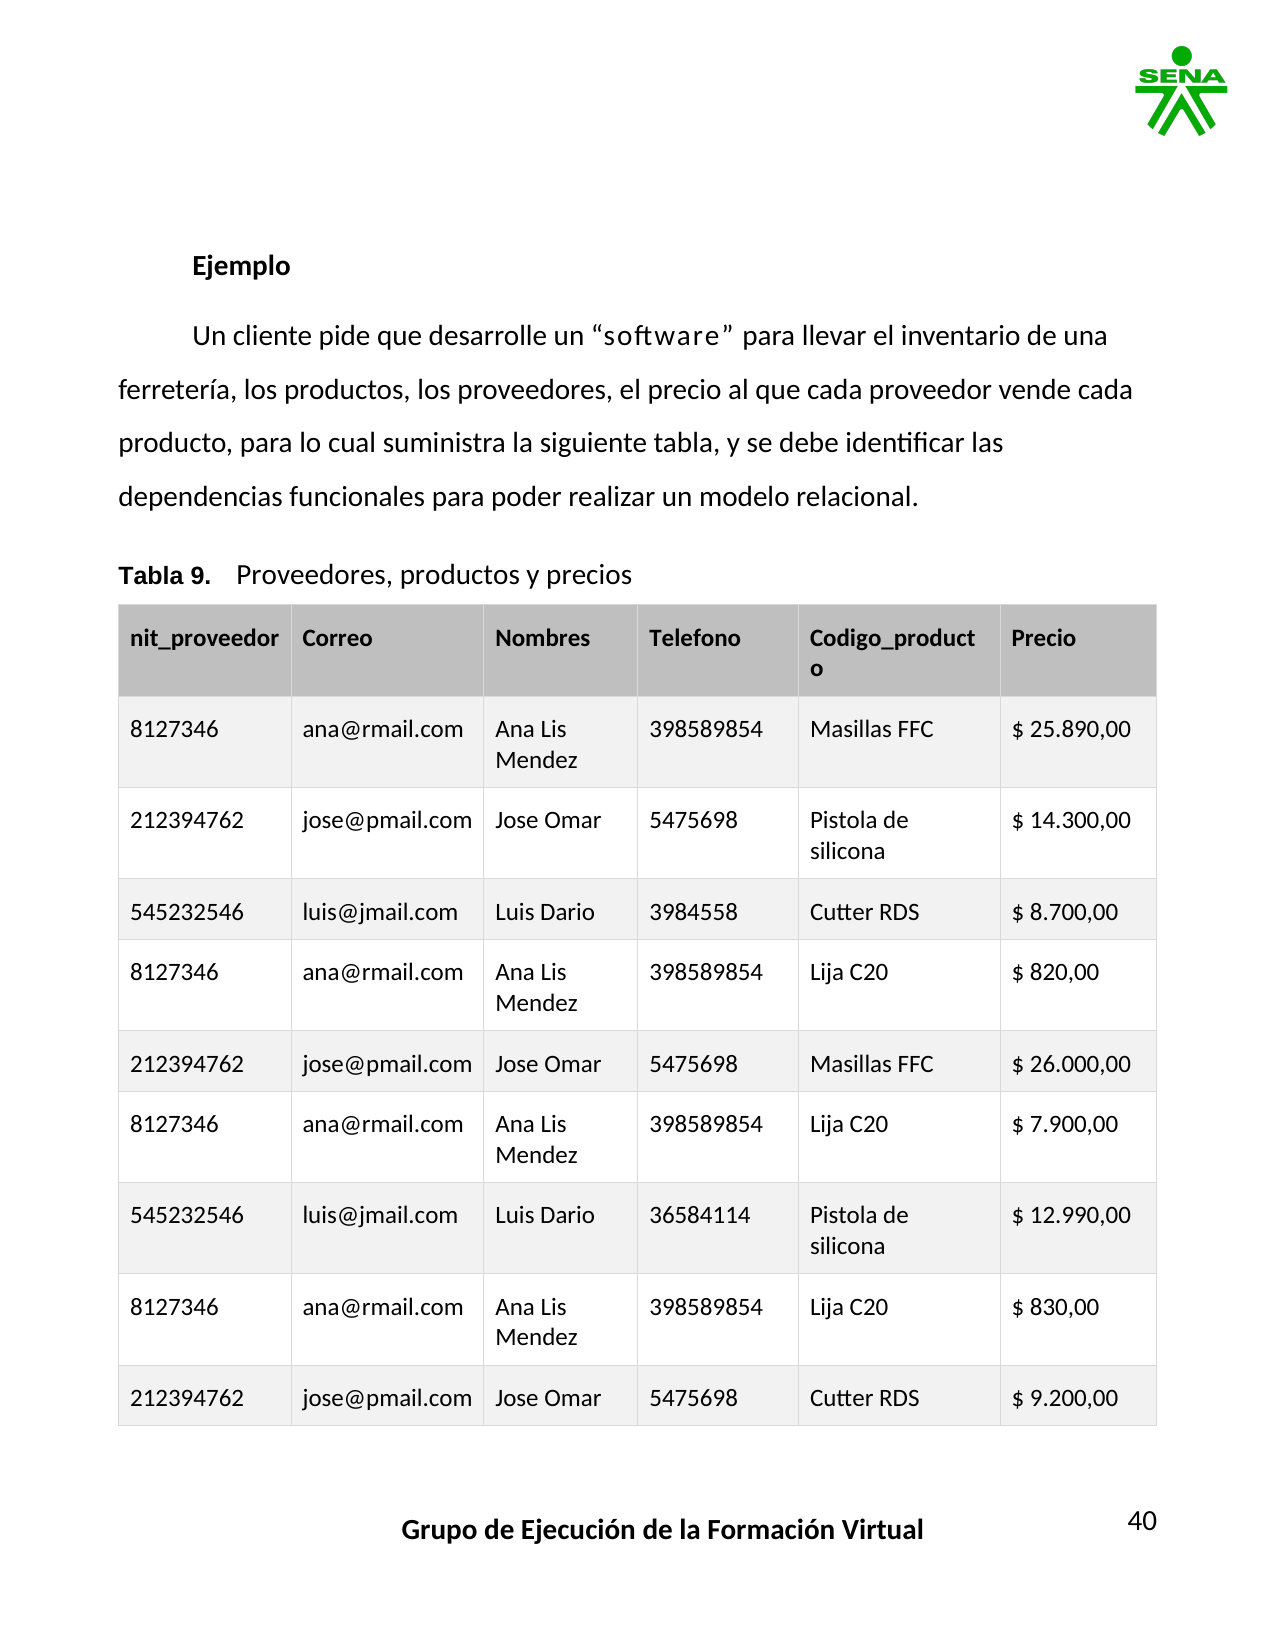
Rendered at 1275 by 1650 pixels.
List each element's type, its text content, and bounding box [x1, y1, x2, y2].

table_cell $ 12.990,00 [1001, 1183, 1156, 1273]
table_cell 398589854 [638, 940, 798, 1030]
table_cell 3984558 [638, 879, 798, 939]
table_cell Cutter RDS [799, 879, 1000, 939]
table_cell $ 25.890,00 [1001, 697, 1156, 787]
table_cell Pistola de silicona [799, 1183, 1000, 1273]
text Un cliente pide que desarrolle un “software” para llevar el inventario de una ferretería, los productos, los proveedores, el precio al que cada proveedor vende cada producto, para lo cual suministra la siguiente tabla, y se debe identificar las dependencias funcionales para poder realizar un modelo relacional. [118, 317, 1157, 513]
picture [1135, 46, 1228, 136]
table_cell 212394762 [119, 1031, 291, 1091]
table_cell jose@pmail.com [292, 788, 483, 878]
table_cell $ 8.700,00 [1001, 879, 1156, 939]
table_cell Lija C20 [799, 1092, 1000, 1182]
table_cell $ 7.900,00 [1001, 1092, 1156, 1182]
table_cell Lija C20 [799, 940, 1000, 1030]
table_cell jose@pmail.com [292, 1366, 483, 1425]
table_cell Masillas FFC [799, 1031, 1000, 1091]
table_cell 398589854 [638, 1274, 798, 1364]
table_cell 398589854 [638, 697, 798, 787]
table_cell Lija C20 [799, 1274, 1000, 1364]
table_header Correo [292, 605, 483, 696]
text Ejemplo [118, 247, 1157, 283]
table_cell 36584114 [638, 1183, 798, 1273]
table_header Precio [1001, 605, 1156, 696]
table_cell luis@jmail.com [292, 879, 483, 939]
table_cell 212394762 [119, 1366, 291, 1425]
table_cell 545232546 [119, 879, 291, 939]
table_cell $ 820,00 [1001, 940, 1156, 1030]
table_header nit_proveedor [119, 605, 291, 696]
table_header Codigo_producto [799, 605, 1000, 696]
table_cell 5475698 [638, 1031, 798, 1091]
table_cell 8127346 [119, 1092, 291, 1182]
table_cell luis@jmail.com [292, 1183, 483, 1273]
table_cell $ 26.000,00 [1001, 1031, 1156, 1091]
table_cell 8127346 [119, 1274, 291, 1364]
table_cell Jose Omar [484, 1366, 637, 1425]
table_cell Ana Lis Mendez [484, 1092, 637, 1182]
table_cell 212394762 [119, 788, 291, 878]
table_cell 8127346 [119, 940, 291, 1030]
table_cell 5475698 [638, 788, 798, 878]
table_cell Jose Omar [484, 788, 637, 878]
table_cell ana@rmail.com [292, 1274, 483, 1364]
table_cell $ 14.300,00 [1001, 788, 1156, 878]
table_cell jose@pmail.com [292, 1031, 483, 1091]
table_cell Ana Lis Mendez [484, 940, 637, 1030]
table_cell ana@rmail.com [292, 697, 483, 787]
table_cell $ 830,00 [1001, 1274, 1156, 1364]
table_cell $ 9.200,00 [1001, 1366, 1156, 1425]
table_cell 5475698 [638, 1366, 798, 1425]
table_header Nombres [484, 605, 637, 696]
table_cell 8127346 [119, 697, 291, 787]
table_cell Jose Omar [484, 1031, 637, 1091]
table_cell Ana Lis Mendez [484, 697, 637, 787]
table_cell 398589854 [638, 1092, 798, 1182]
table_header Telefono [638, 605, 798, 696]
table_cell Masillas FFC [799, 697, 1000, 787]
table_cell Cutter RDS [799, 1366, 1000, 1425]
table_cell Ana Lis Mendez [484, 1274, 637, 1364]
table_cell Pistola de silicona [799, 788, 1000, 878]
table_cell ana@rmail.com [292, 1092, 483, 1182]
text Proveedores, productos y precios [118, 556, 1157, 592]
table_cell 545232546 [119, 1183, 291, 1273]
table_cell ana@rmail.com [292, 940, 483, 1030]
table_cell Luis Dario [484, 879, 637, 939]
table_cell Luis Dario [484, 1183, 637, 1273]
